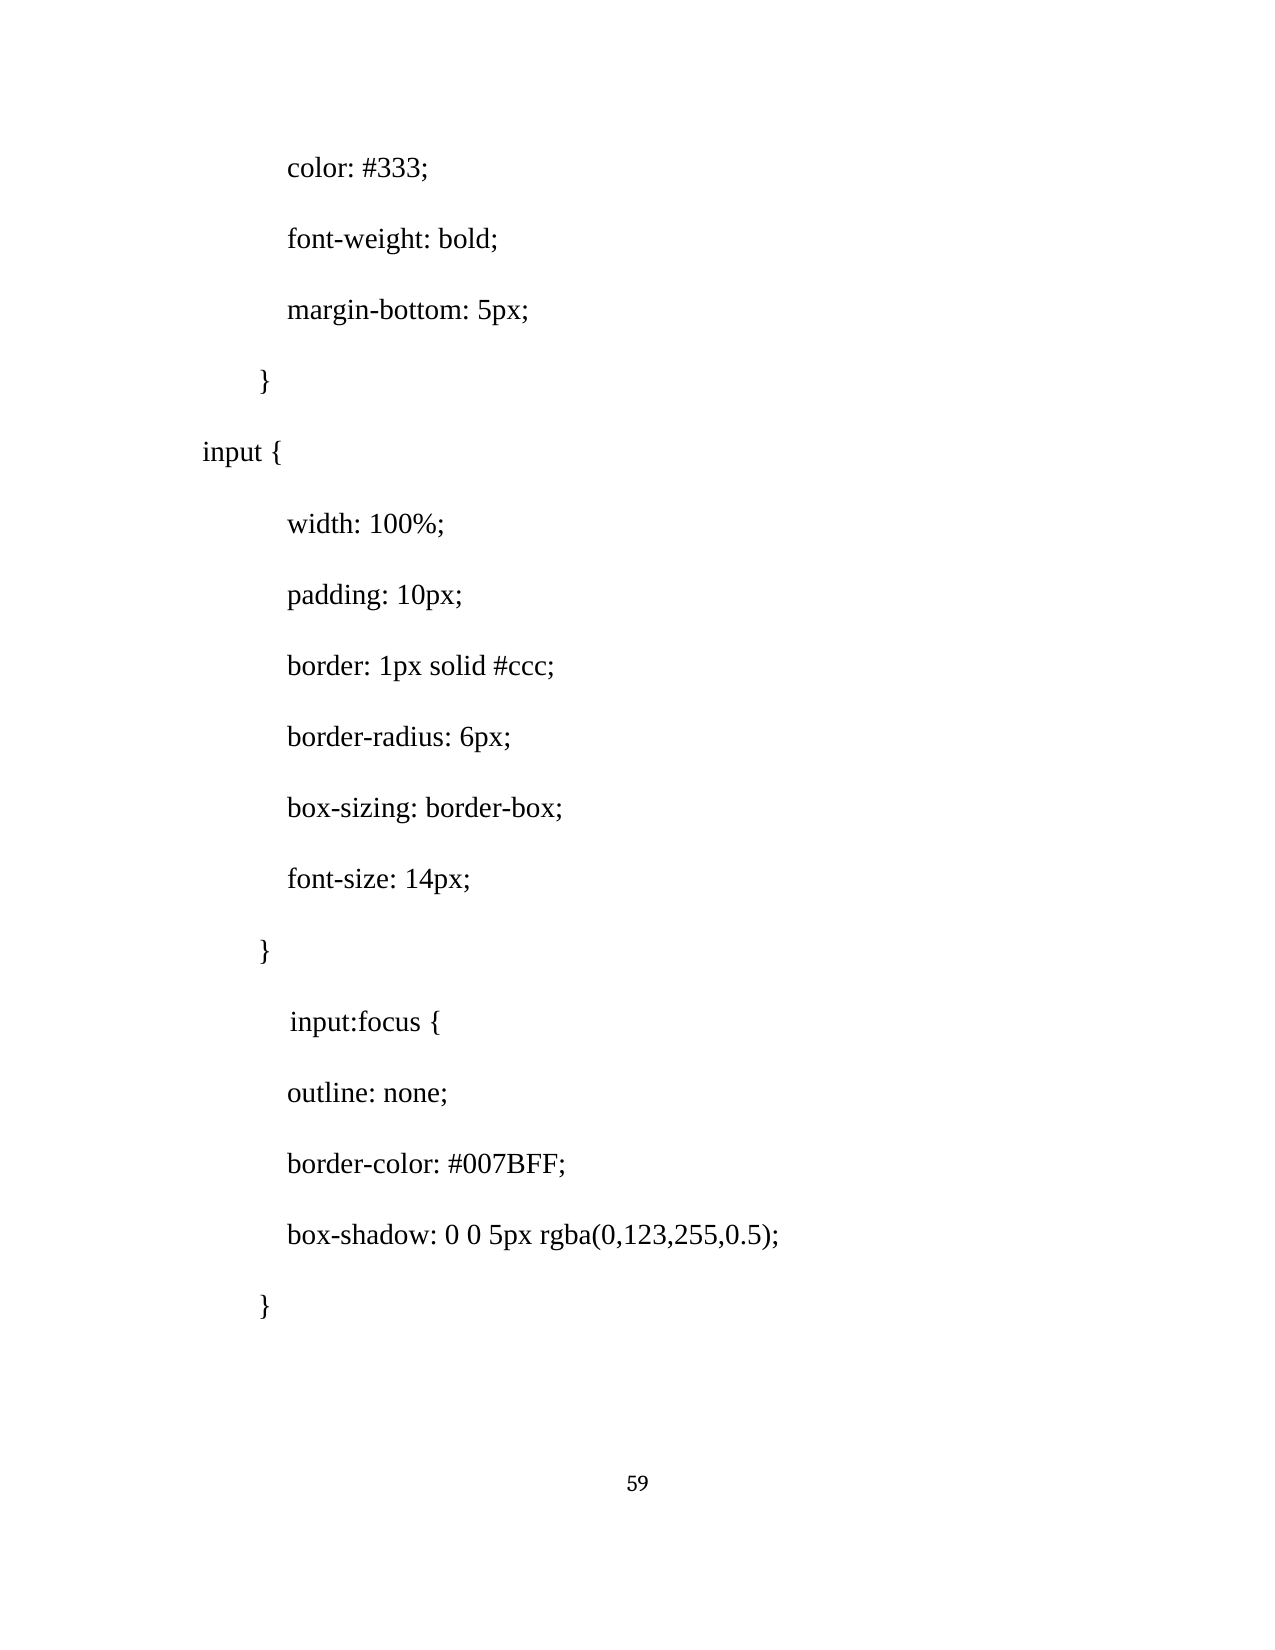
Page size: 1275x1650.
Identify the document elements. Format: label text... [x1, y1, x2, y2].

text border-radius: 6px; [199, 719, 1076, 753]
text border-color: #007BFF; [199, 1146, 1076, 1179]
text outline: none; [199, 1075, 1076, 1108]
text box-shadow: 0 0 5px rgba(0,123,255,0.5); [199, 1217, 1076, 1251]
text } [199, 1288, 1076, 1322]
text padding: 10px; [199, 577, 1076, 610]
text border: 1px solid #ccc; [199, 648, 1076, 682]
text font-size: 14px; [199, 861, 1076, 895]
text } [199, 363, 1076, 397]
text box-sizing: border-box; [199, 790, 1076, 824]
text width: 100%; [199, 506, 1076, 539]
text color: #333; [199, 150, 1076, 183]
text font-weight: bold; [199, 221, 1076, 255]
text margin-bottom: 5px; [199, 292, 1076, 326]
text input:focus { [187, 1004, 1076, 1037]
text } [199, 933, 1076, 966]
text input { [187, 434, 1076, 468]
